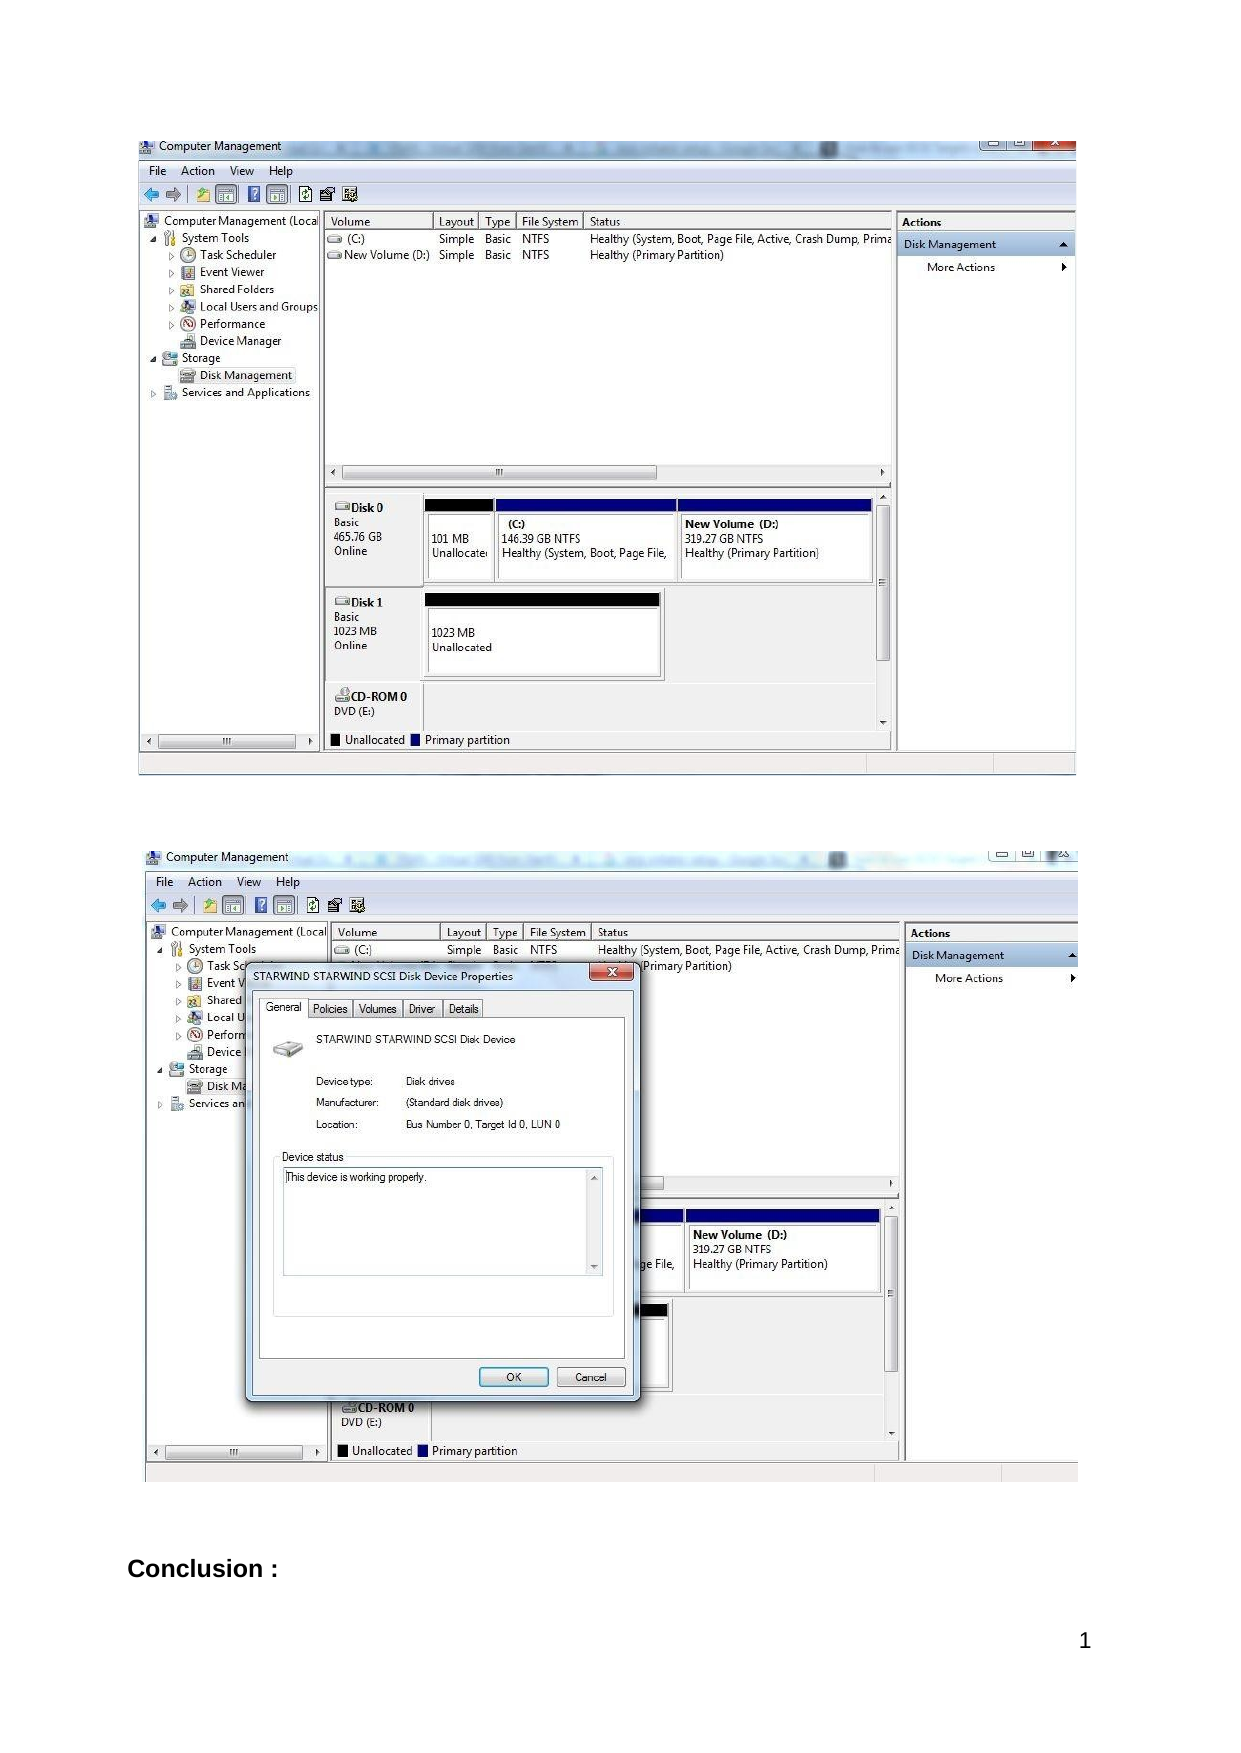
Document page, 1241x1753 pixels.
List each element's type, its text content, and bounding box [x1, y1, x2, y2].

picture [138, 141, 1077, 776]
picture [141, 851, 1078, 1482]
subtitle Conclusion : [127, 1554, 1121, 1583]
